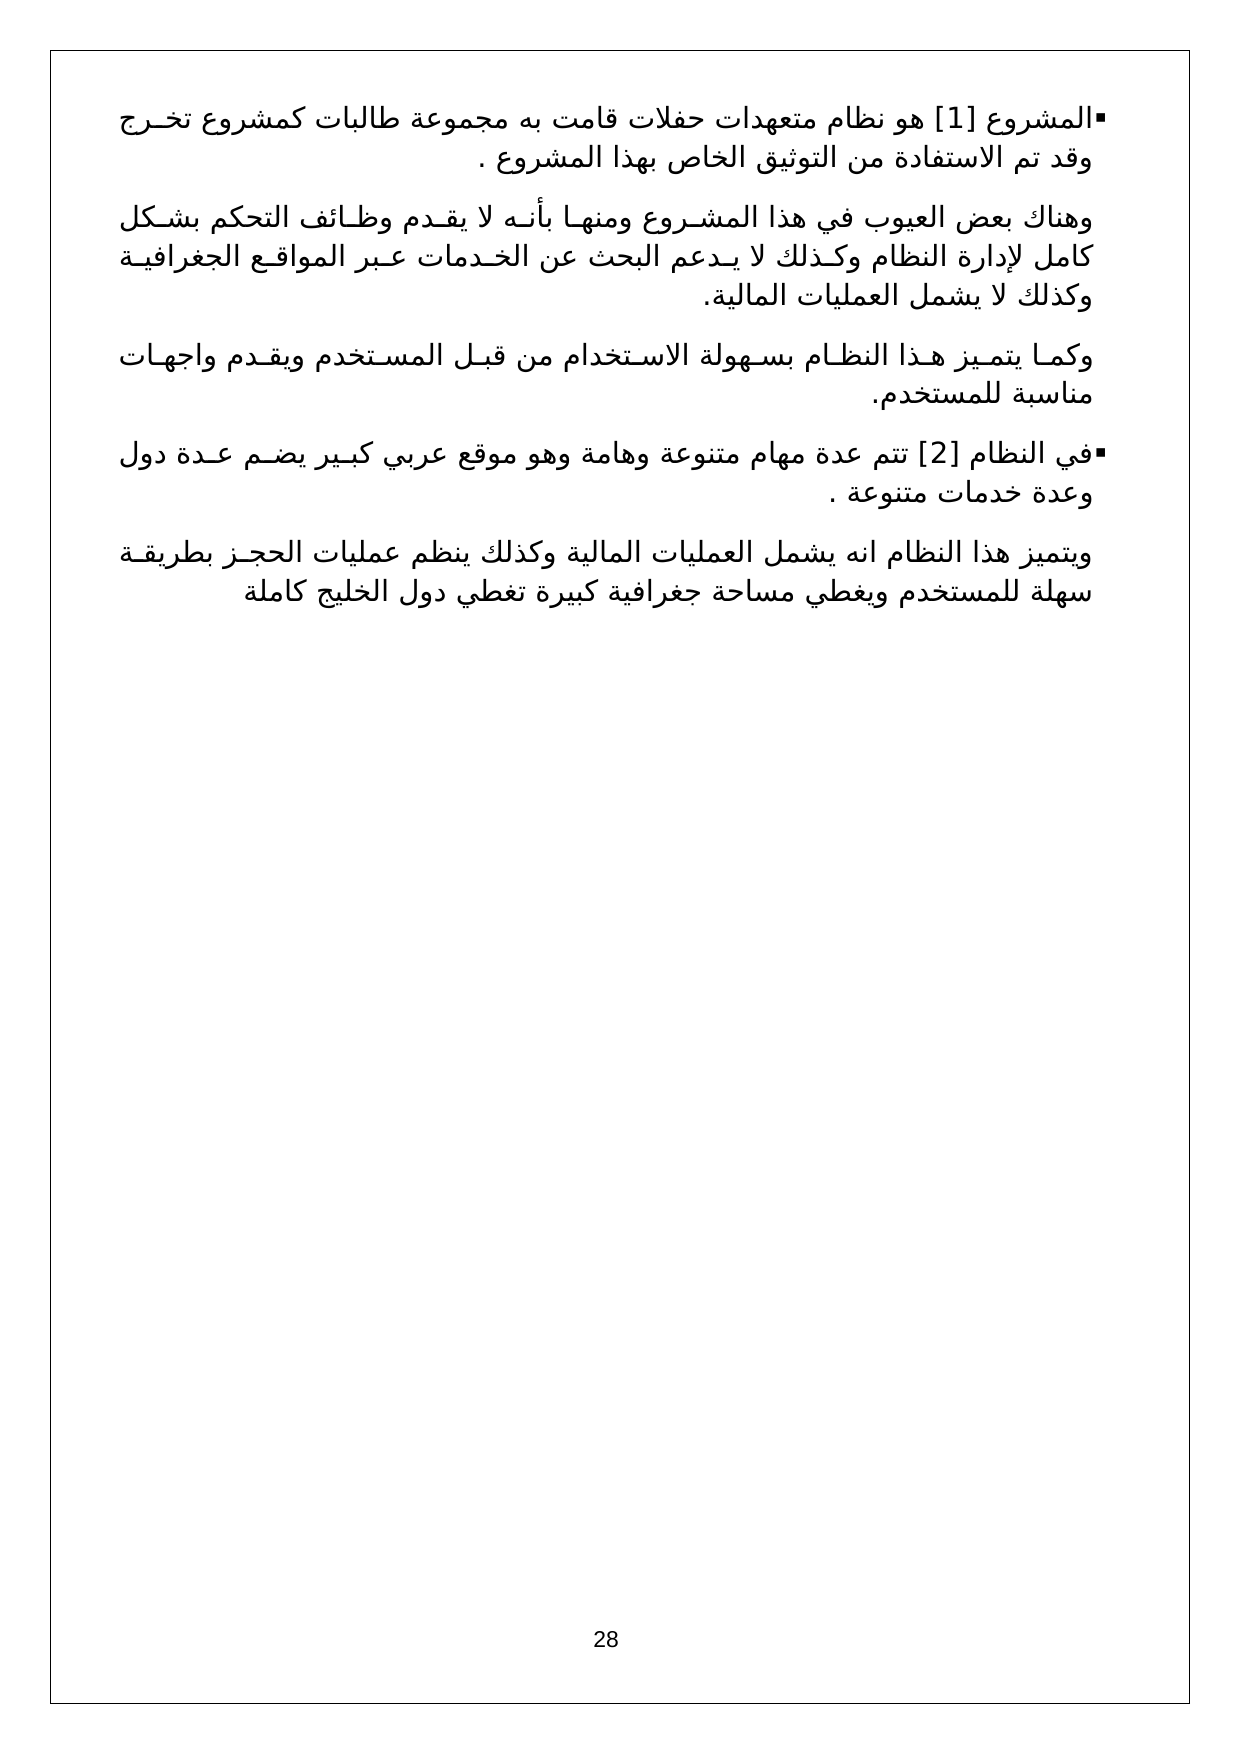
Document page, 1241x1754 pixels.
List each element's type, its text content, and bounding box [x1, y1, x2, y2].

text وكما يتميز هذا النظام بسهولة الاستخدام من قبل المستخدم ويقدم واجهات مناسبة للمستخدم. [118, 338, 1094, 411]
text وهناك بعض العيوب في هذا المشروع ومنها بأنه لا يقدم وظائف التحكم بشكل كامل لإدارة النظام وكذلك لا يدعم البحث عن الخدمات عبر المواقع الجغرافية وكذلك لا يشمل العمليات المالية. [118, 200, 1094, 312]
text ويتميز هذا النظام انه يشمل العمليات المالية وكذلك ينظم عمليات الحجز بطريقة سهلة للمستخدم ويغطي مساحة جغرافية كبيرة تغطي دول الخليج كاملة [118, 535, 1094, 608]
list في النظام [2] تتم عدة مهام متنوعة وهامة وهو موقع عربي كبير يضم عدة دول وعدة خدمات متنوعة . [118, 437, 1094, 509]
list المشروع [1] هو نظام متعهدات حفلات قامت به مجموعة طالبات كمشروع تخرج وقد تم الاستفادة من التوثيق الخاص بهذا المشروع . [118, 101, 1094, 174]
